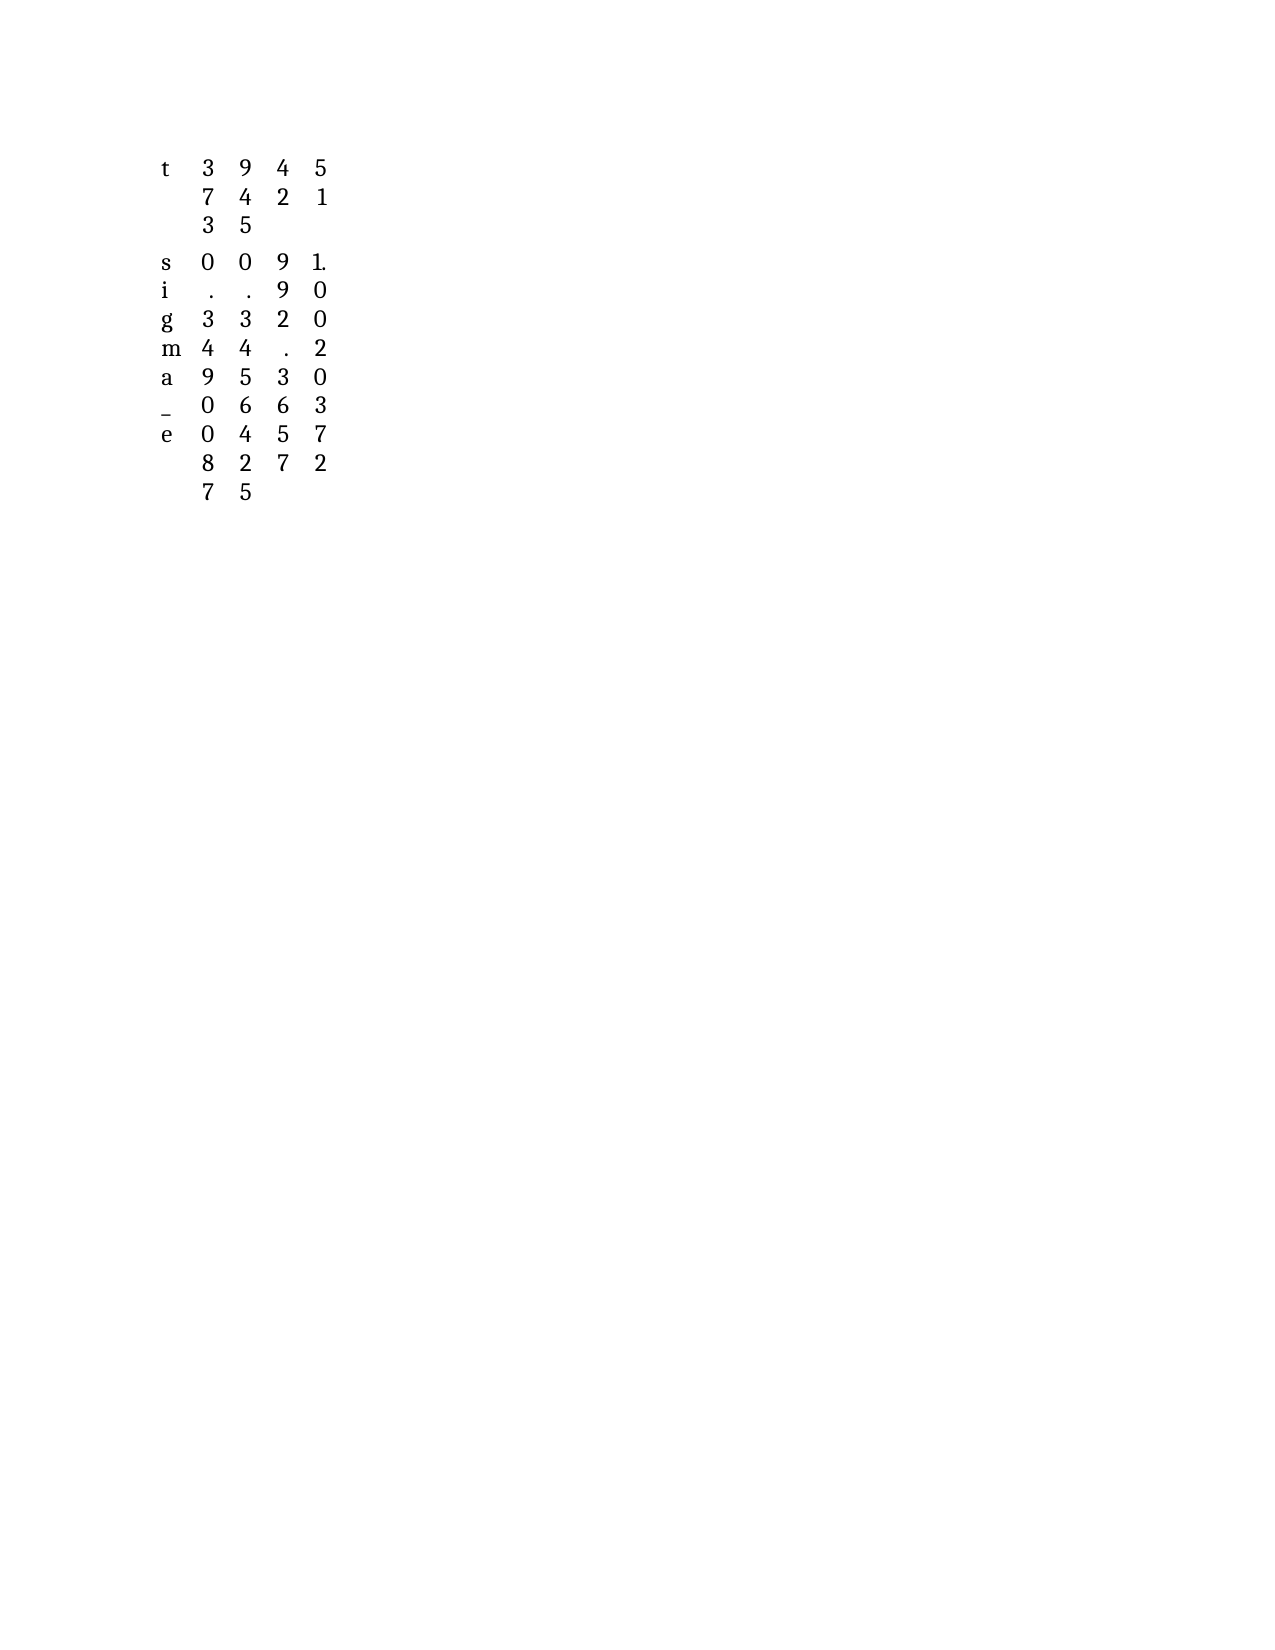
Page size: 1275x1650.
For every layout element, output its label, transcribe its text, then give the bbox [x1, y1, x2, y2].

table_cell 1.0018451 [300, 150, 337, 244]
table_cell 0.3490087 [188, 244, 225, 510]
table_cell 0.2045945 [225, 150, 262, 244]
table_cell 0.2104373 [188, 150, 225, 244]
table_cell sigma_t [150, 150, 187, 244]
table_cell sigma_e [150, 244, 187, 510]
table_cell 992.3657 [263, 244, 300, 510]
table_cell 1.0020372 [300, 244, 337, 510]
table_cell 0.3456425 [225, 244, 262, 510]
table_cell 360.5842 [263, 150, 300, 244]
